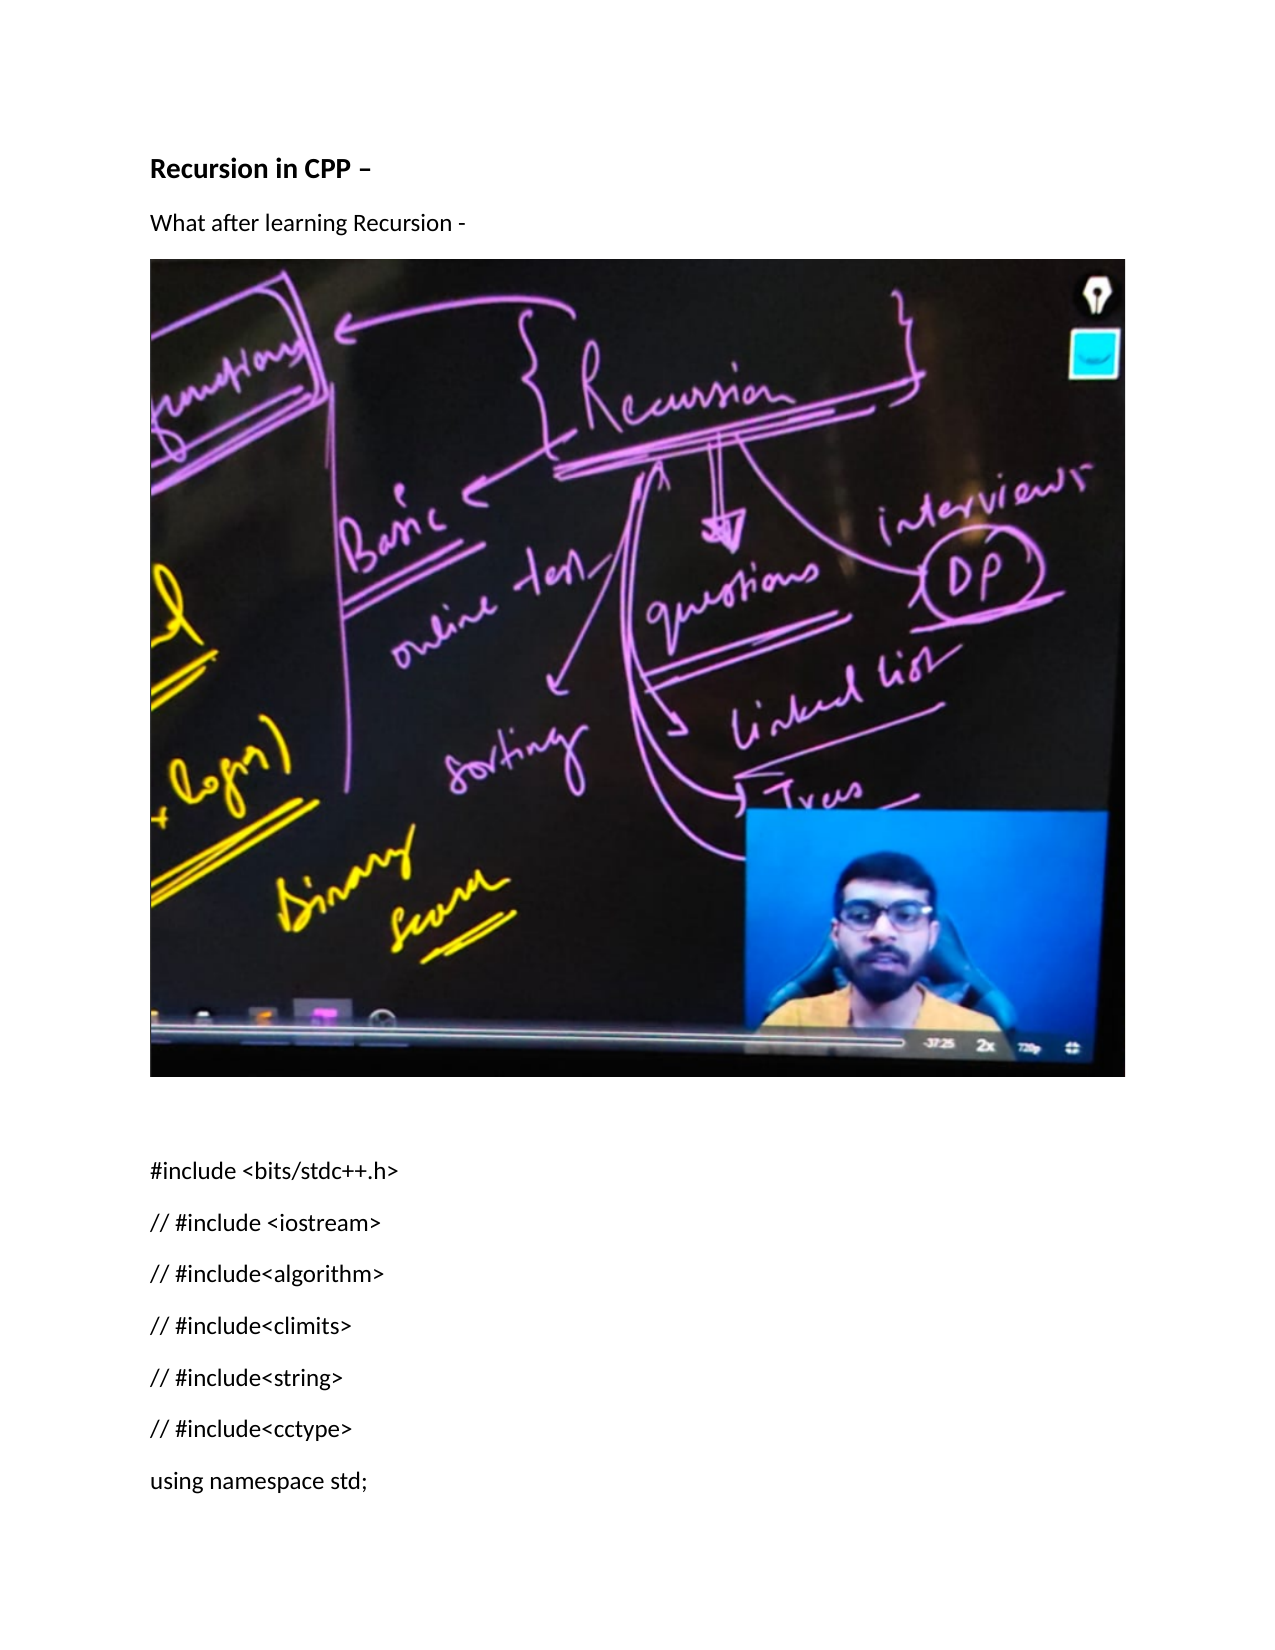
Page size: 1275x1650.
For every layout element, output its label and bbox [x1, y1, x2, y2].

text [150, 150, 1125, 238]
picture [150, 259, 1125, 1077]
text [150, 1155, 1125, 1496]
